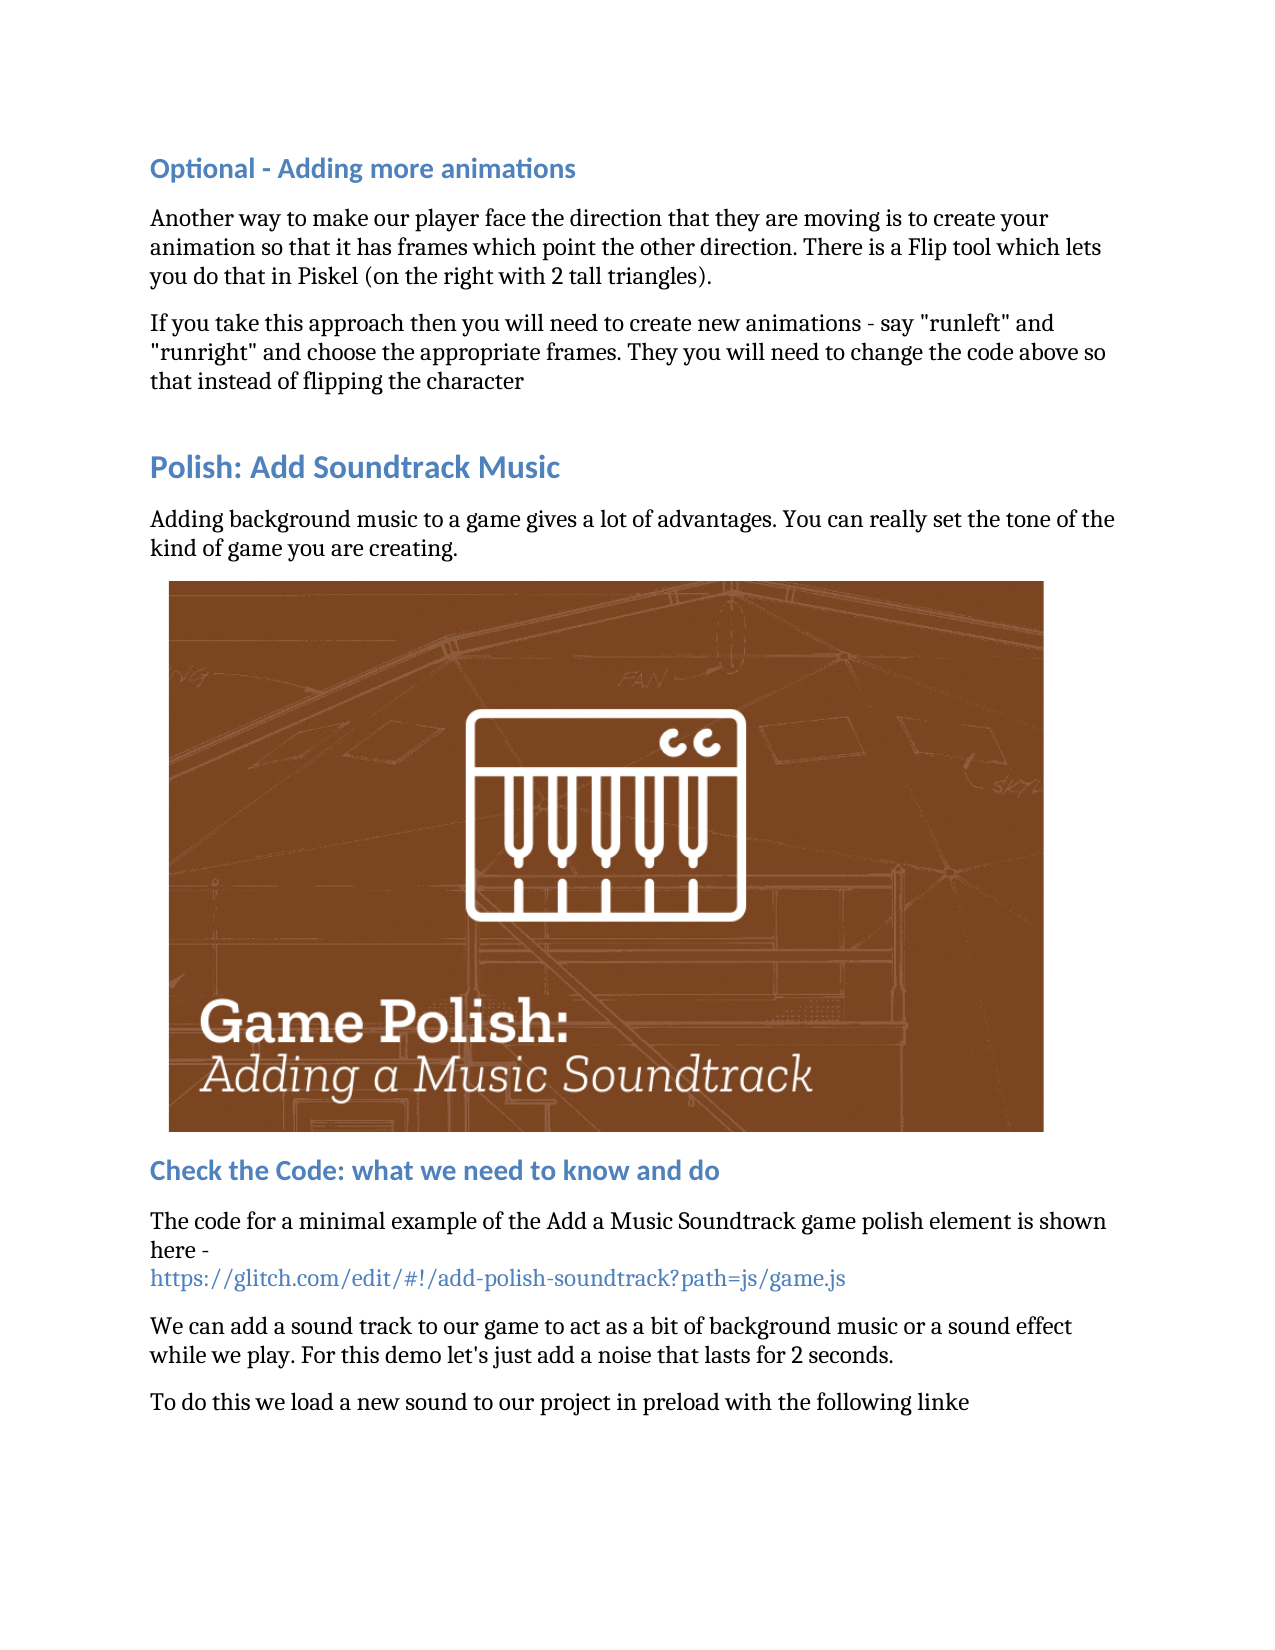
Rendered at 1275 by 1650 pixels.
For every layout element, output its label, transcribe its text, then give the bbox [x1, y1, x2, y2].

text Another way to make our player face the direction that they are moving is to create your animation so that it has frames which point the other direction. There is a Flip tool which lets you do that in Piskel (on the right with 2 tall triangles). [150, 204, 1125, 291]
text To do this we load a new sound to our project in preload with the following linke [150, 1388, 1125, 1417]
subtitle Check the Code: what we need to know and do [150, 1152, 1125, 1188]
subtitle Polish: Add Soundtrack Music [150, 446, 1125, 486]
picture [168, 581, 1044, 1132]
text The code for a minimal example of the Add a Music Soundtrack game polish element is shown here - https://glitch.com/edit/#!/add-polish-soundtrack?path=js/game.js [150, 1207, 1125, 1293]
text If you take this approach then you will need to create new animations - say "runleft" and "runright" and choose the appropriate frames. They you will need to change the code above so that instead of flipping the character [150, 309, 1125, 396]
text We can add a sound track to our game to act as a bit of background music or a sound effect while we play. For this demo let's just add a noise that lasts for 2 seconds. [150, 1312, 1125, 1369]
text Adding background music to a game gives a lot of advantages. You can really set the tone of the kind of game you are creating. [150, 505, 1125, 563]
subtitle Optional - Adding more animations [150, 150, 1125, 186]
